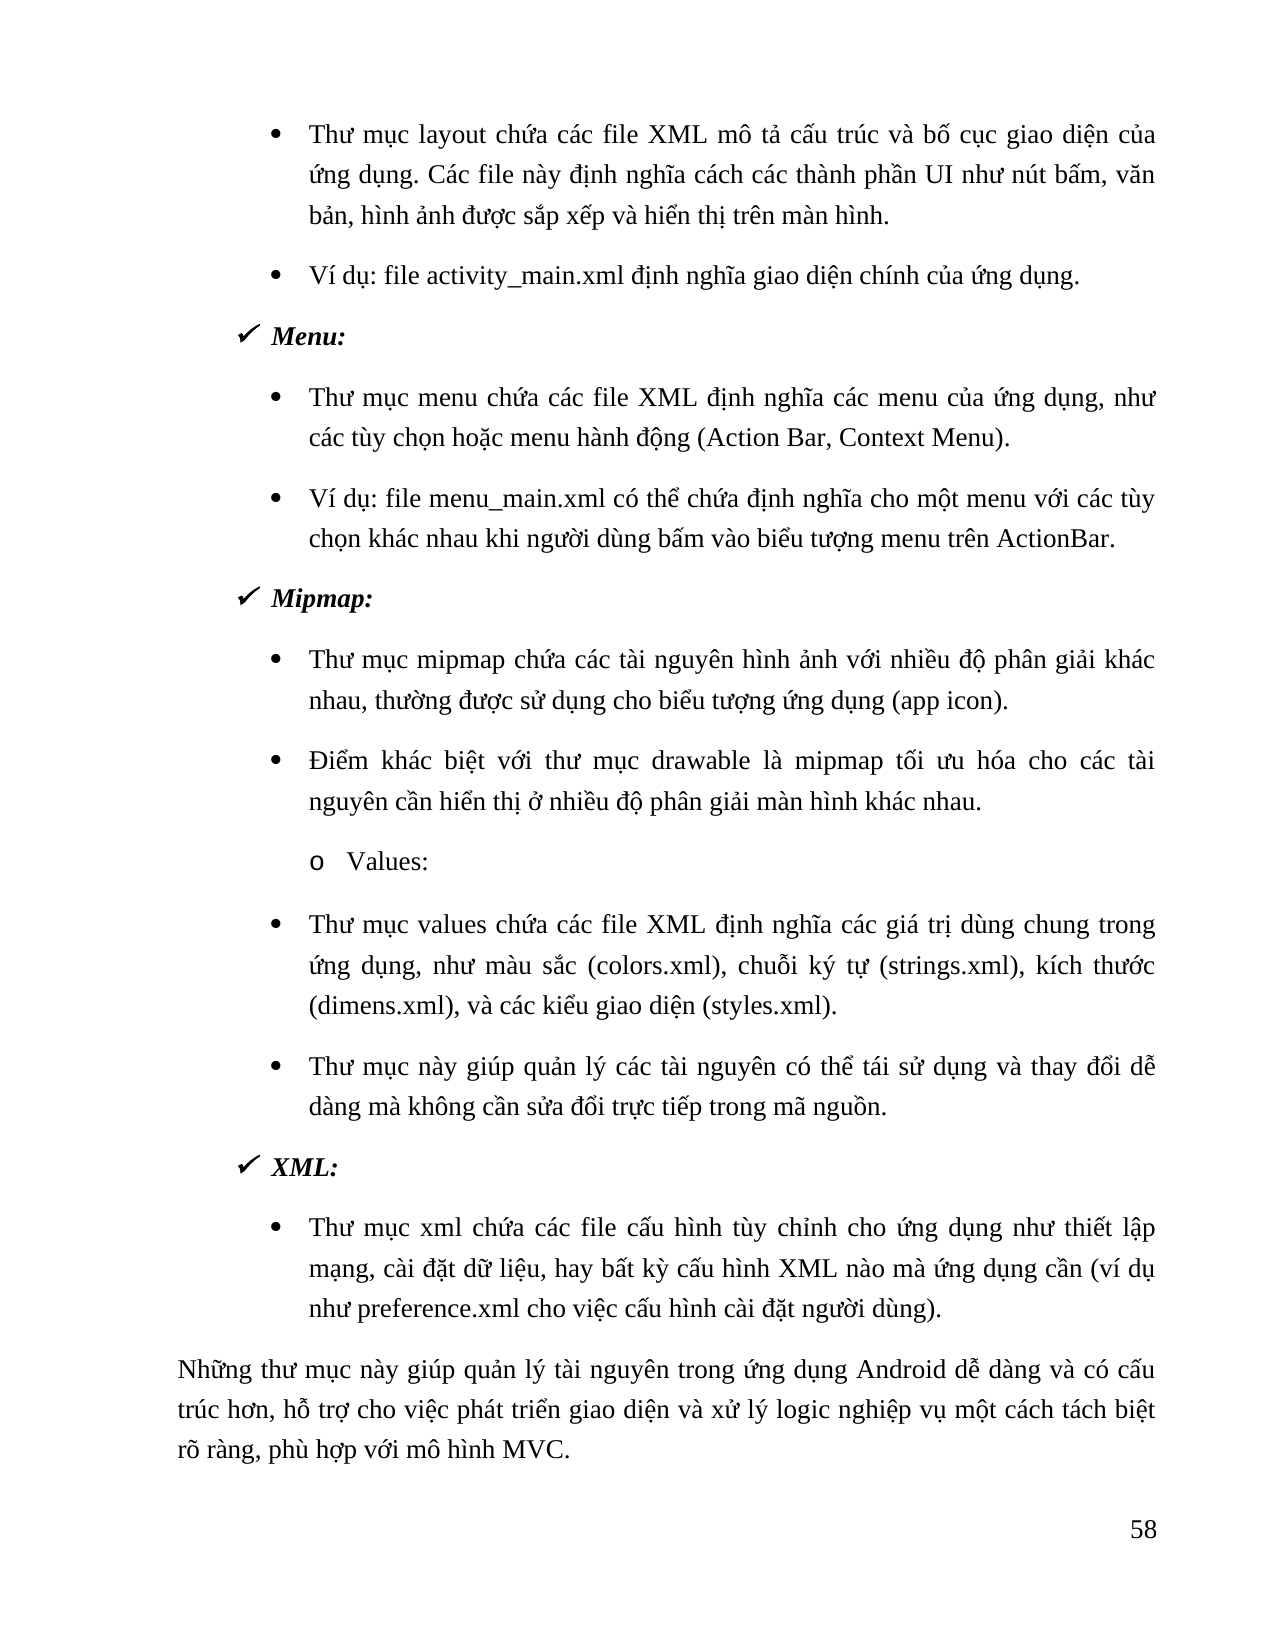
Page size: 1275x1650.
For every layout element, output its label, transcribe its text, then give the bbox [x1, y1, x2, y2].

list Điểm khác biệt với thư mục drawable là mipmap tối ưu hóa cho các tài nguyên cần hiển thị ở nhiều độ phân giải màn hình khác nhau. [271, 744, 1157, 816]
list Thư mục mipmap chứa các tài nguyên hình ảnh với nhiều độ phân giải khác nhau, thường được sử dụng cho biểu tượng ứng dụng (app icon). [271, 643, 1157, 715]
list Values: [308, 845, 1157, 878]
list Thư mục values chứa các file XML định nghĩa các giá trị dùng chung trong ứng dụng, như màu sắc (colors.xml), chuỗi ký tự (strings.xml), kích thước (dimens.xml), và các kiểu giao diện (styles.xml). [271, 908, 1157, 1021]
list Ví dụ: file menu_main.xml có thể chứa định nghĩa cho một menu với các tùy chọn khác nhau khi người dùng bấm vào biểu tượng menu trên ActionBar. [271, 482, 1157, 553]
list Menu: [233, 320, 1157, 351]
list Mipmap: [233, 583, 1157, 614]
text Những thư mục này giúp quản lý tài nguyên trong ứng dụng Android dễ dàng và có cấu trúc hơn, hỗ trợ cho việc phát triển giao diện và xử lý logic nghiệp vụ một cách tách biệt rõ ràng, phù hợp với mô hình MVC. [177, 1353, 1157, 1465]
list Thư mục layout chứa các file XML mô tả cấu trúc và bố cục giao diện của ứng dụng. Các file này định nghĩa cách các thành phần UI như nút bấm, văn bản, hình ảnh được sắp xếp và hiển thị trên màn hình. [271, 118, 1157, 230]
list XML: [233, 1151, 1157, 1182]
list Thư mục menu chứa các file XML định nghĩa các menu của ứng dụng, như các tùy chọn hoặc menu hành động (Action Bar, Context Menu). [271, 381, 1157, 452]
list Thư mục xml chứa các file cấu hình tùy chỉnh cho ứng dụng như thiết lập mạng, cài đặt dữ liệu, hay bất kỳ cấu hình XML nào mà ứng dụng cần (ví dụ như preference.xml cho việc cấu hình cài đặt người dùng). [271, 1211, 1157, 1323]
list Thư mục này giúp quản lý các tài nguyên có thể tái sử dụng và thay đổi dễ dàng mà không cần sửa đổi trực tiếp trong mã nguồn. [271, 1050, 1157, 1122]
list Ví dụ: file activity_main.xml định nghĩa giao diện chính của ứng dụng. [271, 259, 1157, 291]
